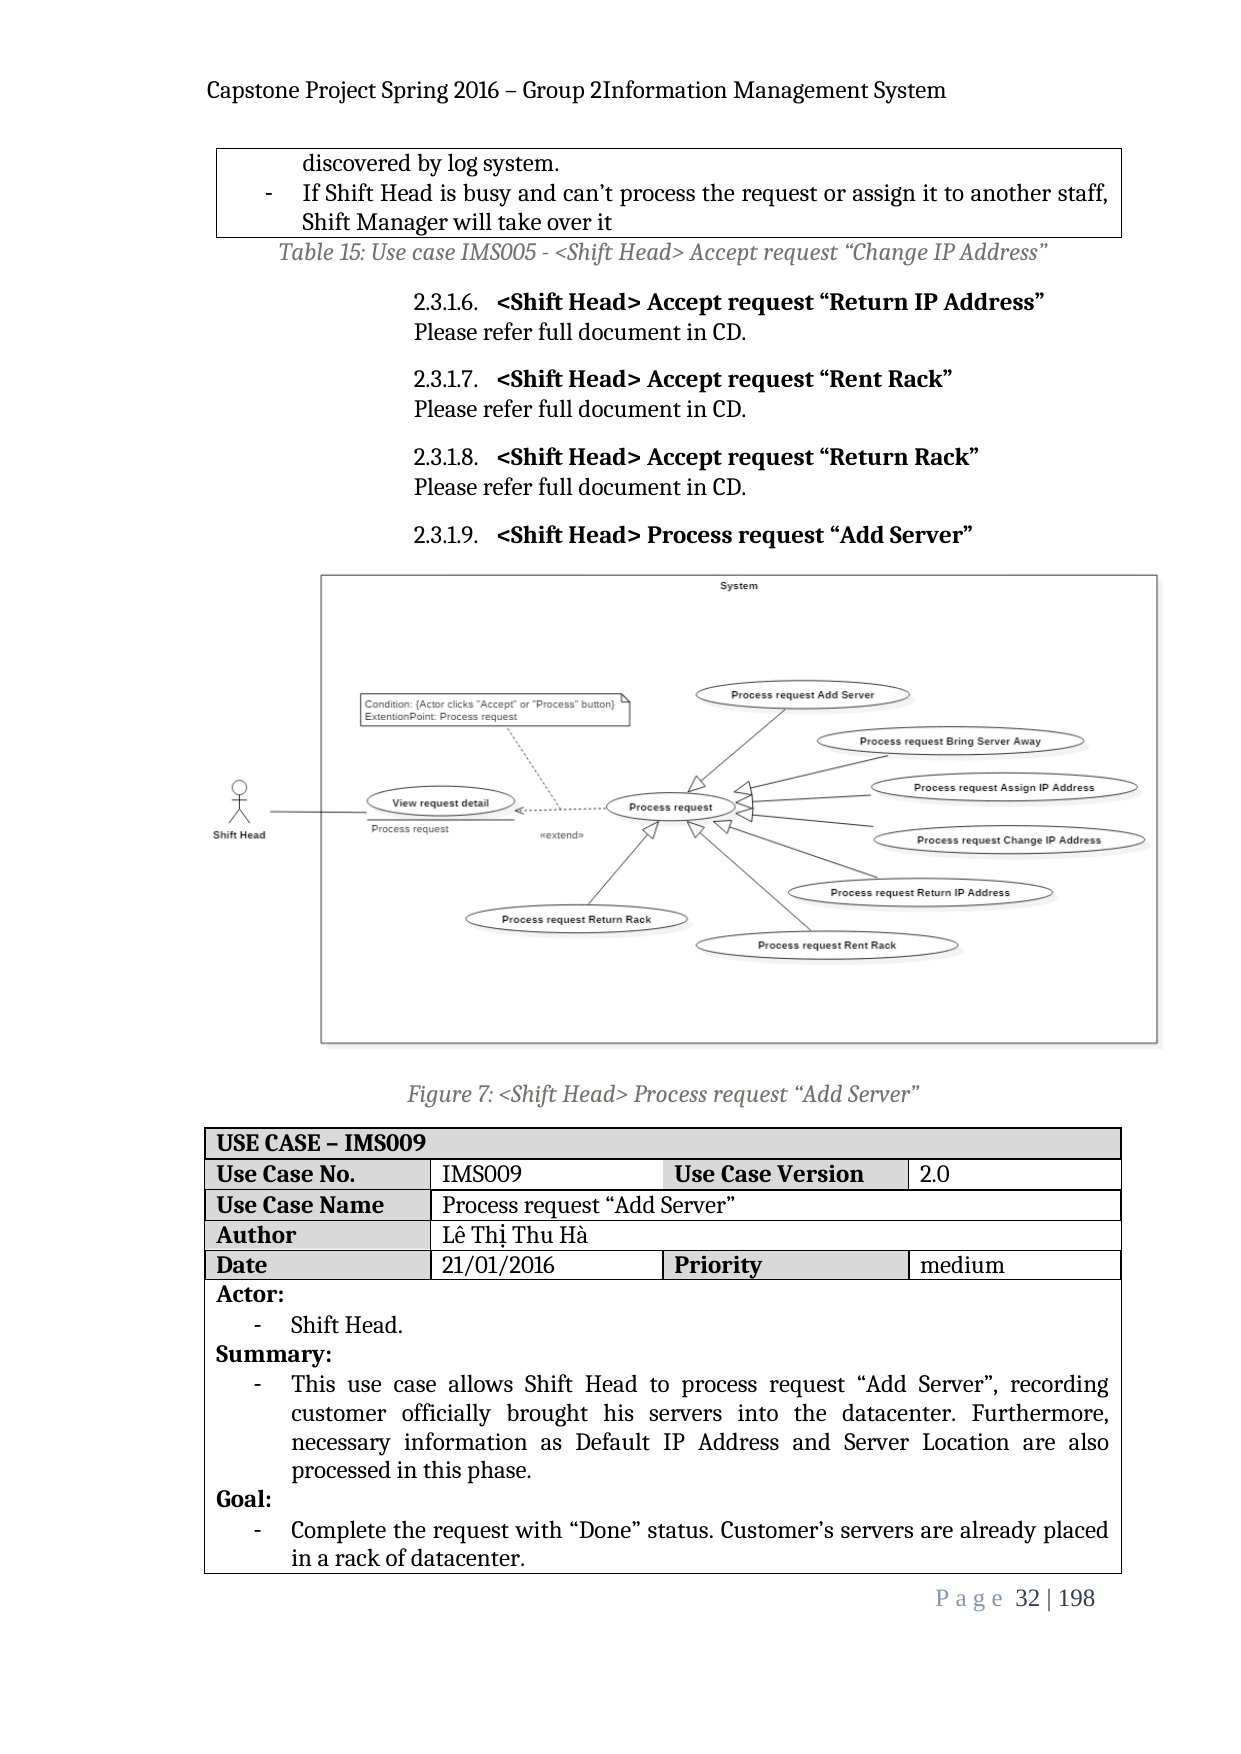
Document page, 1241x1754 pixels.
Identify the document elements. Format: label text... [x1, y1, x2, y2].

table_cell 21/01/2016 [432, 1251, 662, 1279]
table_header USE CASE – IMS009 [206, 1129, 1120, 1158]
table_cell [205, 1280, 1121, 1573]
table_cell Use Case Name [206, 1190, 430, 1220]
subtitle <Shift Head> Accept request “Return Rack” [413, 443, 1122, 472]
table_cell Process request “Add Server” [432, 1191, 1120, 1220]
text Please refer full document in CD. [413, 395, 1122, 424]
table_cell Priority [664, 1251, 908, 1279]
table_cell medium [910, 1251, 1120, 1279]
table_cell Author [205, 1221, 430, 1249]
table_cell Date [206, 1251, 430, 1279]
subtitle <Shift Head> Accept request “Rent Rack” [413, 365, 1122, 394]
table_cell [217, 149, 1121, 237]
table_cell Use Case No. [205, 1160, 430, 1189]
subtitle <Shift Head> Process request “Add Server” [413, 521, 1122, 549]
picture [206, 551, 1182, 1061]
table_cell Use Case Version [663, 1160, 908, 1189]
text Figure 7: <Shift Head> Process request “Add Server” [207, 1079, 1122, 1108]
text Please refer full document in CD. [413, 473, 1122, 502]
text Please refer full document in CD. [413, 317, 1122, 346]
table_cell IMS009 [431, 1160, 663, 1189]
table_cell 2.0 [909, 1160, 1121, 1189]
table_cell Lê Thị Thu Hà [431, 1221, 1121, 1249]
subtitle <Shift Head> Accept request “Return IP Address” [413, 287, 1122, 316]
